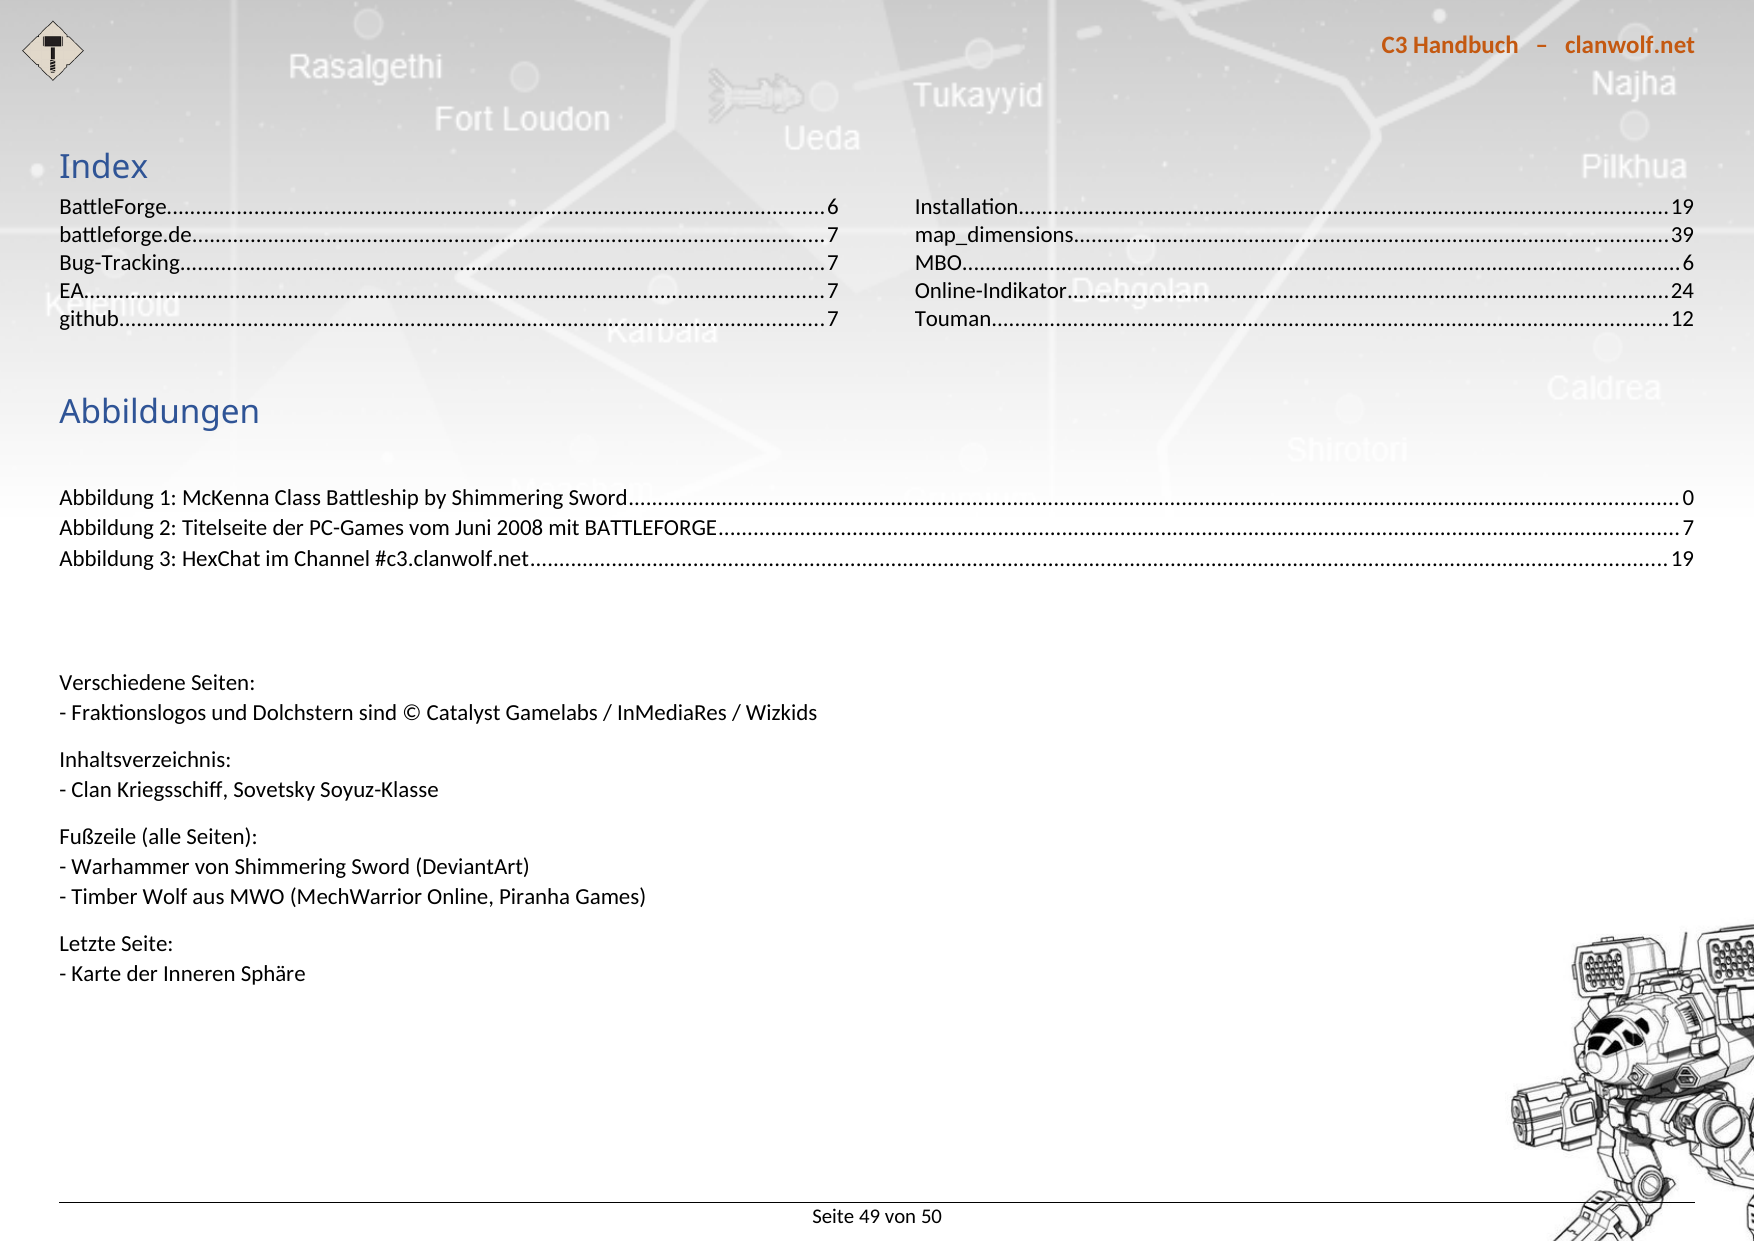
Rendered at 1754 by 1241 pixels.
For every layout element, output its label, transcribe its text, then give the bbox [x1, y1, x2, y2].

text MBO 6 [914, 248, 1695, 276]
subtitle Abbildungen [59, 387, 1695, 433]
text Abbildung 2: Titelseite der PC-Games vom Juni 2008 mit BATTLEFORGE 7 [59, 513, 1695, 541]
text battleforge.de 7 [59, 220, 839, 248]
text Letzte Seite: - Karte der Inneren Sphäre [59, 929, 1695, 987]
subtitle Index [59, 143, 1695, 188]
picture [0, 0, 1754, 531]
text EA 7 [59, 276, 839, 304]
text Touman 12 [914, 304, 1695, 332]
text Fußzeile (alle Seiten): - Warhammer von Shimmering Sword (DeviantArt) - Timber Wolf aus MWO (MechWarrior Online, Piranha Games) [59, 822, 1695, 910]
text Abbildung 1: McKenna Class Battleship by Shimmering Sword 0 [59, 483, 1695, 511]
text Inhaltsverzeichnis: - Clan Kriegsschiff, Sovetsky Soyuz-Klasse [59, 745, 1695, 803]
text map_dimensions 39 [914, 220, 1695, 248]
text Verschiedene Seiten: - Fraktionslogos und Dolchstern sind © Catalyst Gamelabs / InMediaRes / Wizkids [59, 668, 1695, 726]
text Abbildung 3: HexChat im Channel #c3.clanwolf.net 19 [59, 544, 1695, 572]
picture [1364, 909, 1754, 1241]
text Bug-Tracking 7 [59, 248, 839, 276]
text github 7 [59, 304, 839, 332]
text Online-Indikator 24 [914, 276, 1695, 304]
text Installation 19 [914, 192, 1695, 220]
text BattleForge 6 [59, 192, 839, 220]
